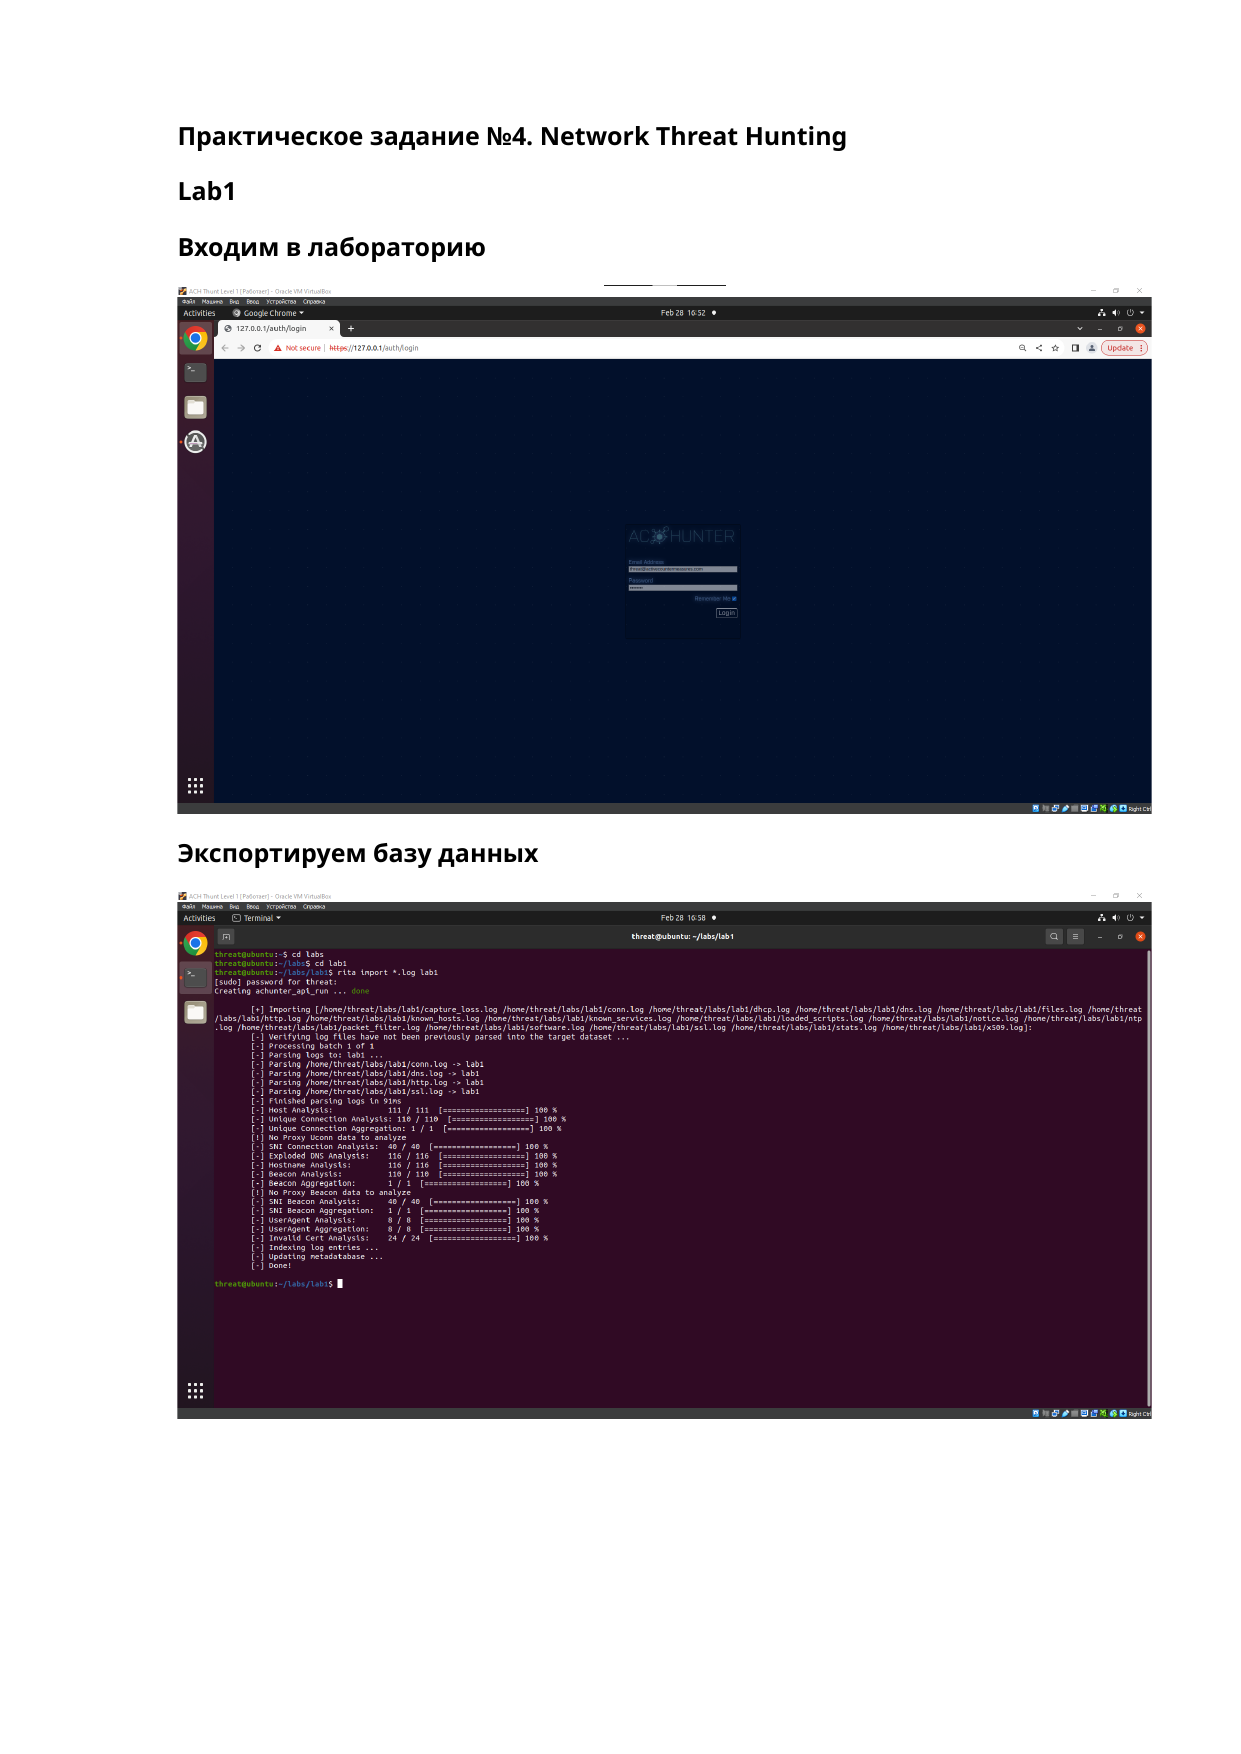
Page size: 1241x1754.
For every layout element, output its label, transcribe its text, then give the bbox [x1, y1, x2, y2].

picture [177, 891, 1152, 1419]
picture [177, 285, 1152, 814]
text Lab1 [177, 174, 1152, 208]
text Практическое задание №4. Network Threat Hunting [177, 118, 1152, 152]
text Входим в лабораторию [177, 230, 1152, 264]
text Экспортируем базу данных [177, 835, 1152, 869]
